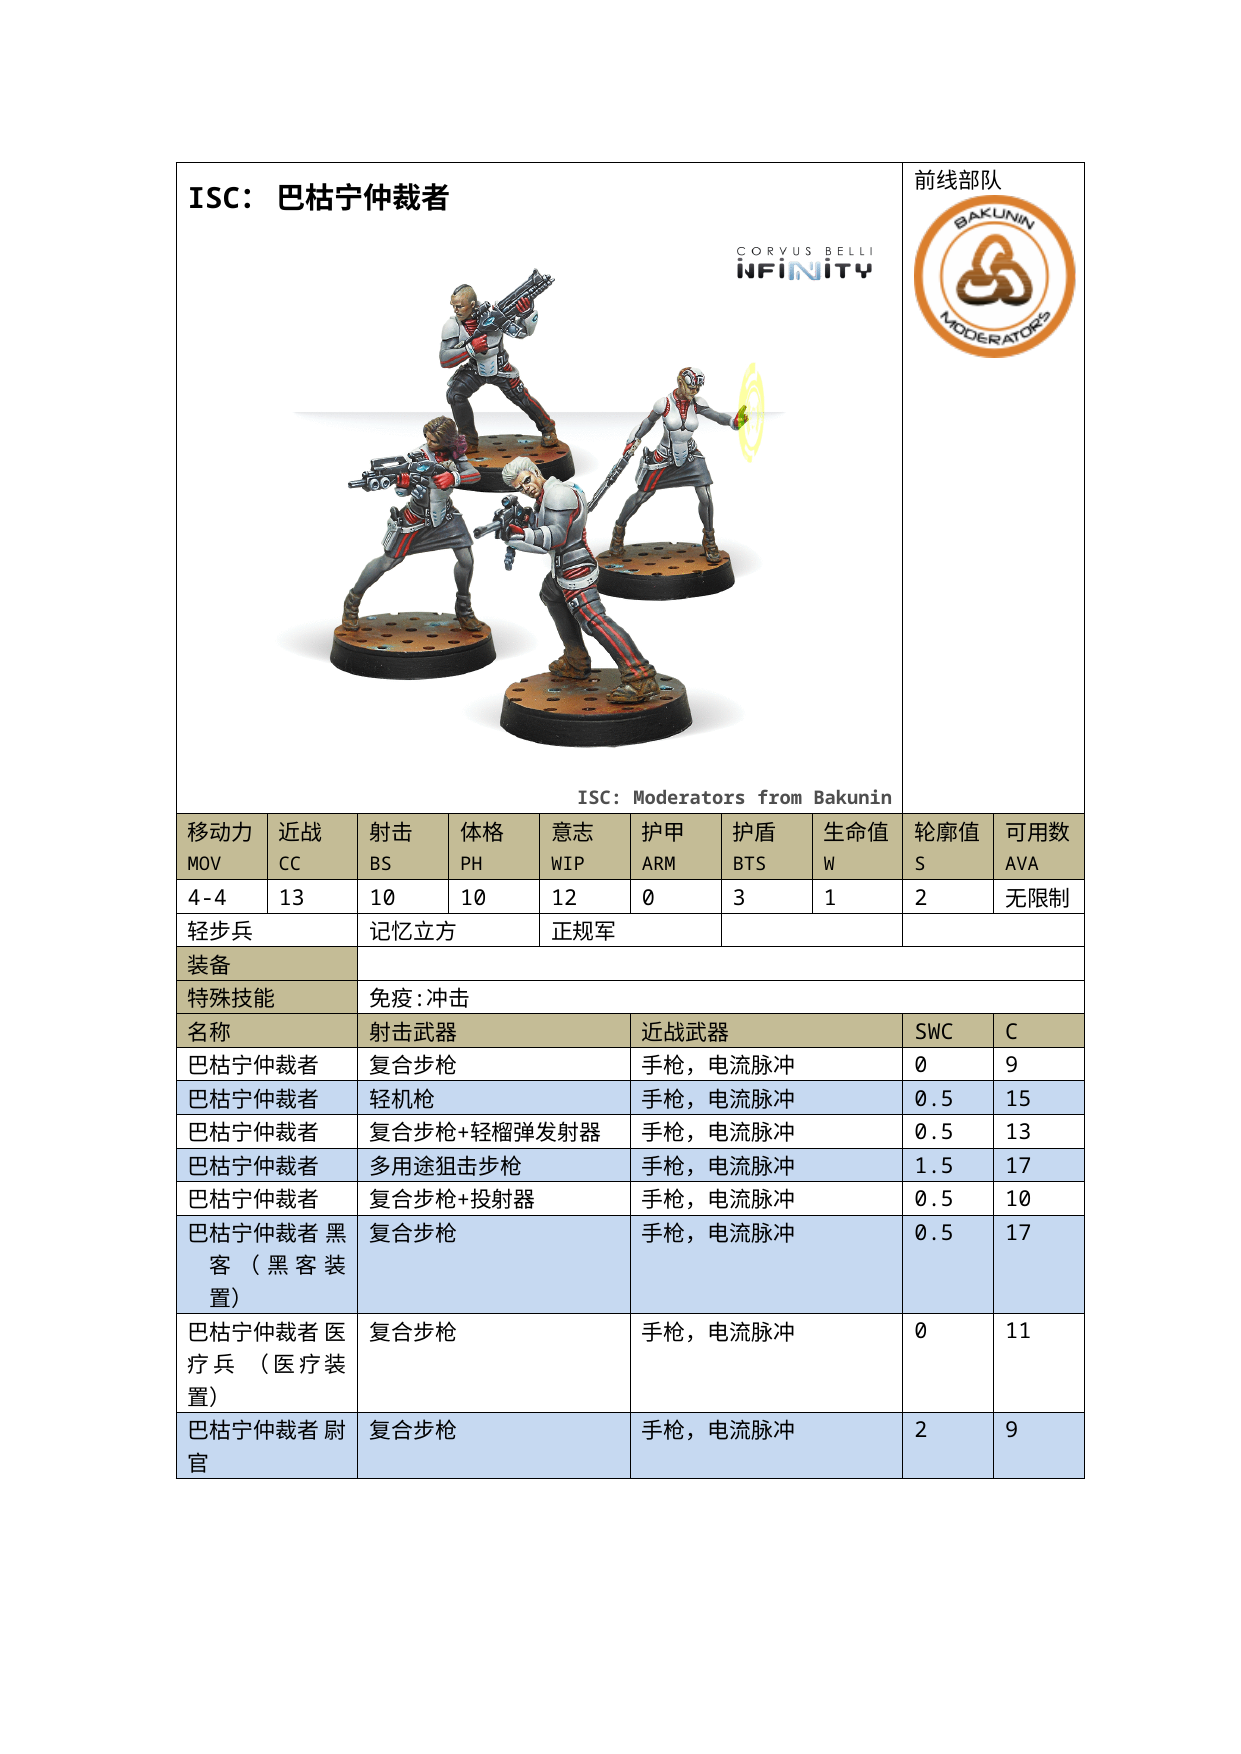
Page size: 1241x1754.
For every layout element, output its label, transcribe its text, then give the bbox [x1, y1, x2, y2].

table_cell 13 [268, 880, 357, 913]
table_cell 记忆立方 [358, 914, 539, 946]
table_cell 轻机枪 [358, 1081, 630, 1114]
table_cell 2 [903, 1413, 993, 1478]
table_cell 护甲 ARM [631, 814, 721, 879]
table_cell 9 [994, 1413, 1084, 1478]
table_cell 13 [994, 1115, 1084, 1147]
table_cell 装备 [177, 947, 357, 980]
table_cell 可用数 AVA [994, 814, 1084, 879]
picture [914, 195, 1077, 358]
table_cell 手枪，电流脉冲 [631, 1149, 902, 1181]
table_cell 近战武器 [631, 1014, 902, 1047]
table_cell 17 [994, 1216, 1084, 1313]
table_cell 复合步枪 [358, 1216, 630, 1313]
table_cell 0.5 [903, 1081, 993, 1114]
table_cell 巴枯宁仲裁者 [177, 1149, 357, 1181]
table_cell 名称 [177, 1014, 357, 1047]
table_cell 多用途狙击步枪 [358, 1149, 630, 1181]
table_cell 巴枯宁仲裁者 [177, 1048, 357, 1080]
table_cell 复合步枪+投射器 [358, 1182, 630, 1214]
table_cell 4-4 [177, 880, 267, 913]
table_cell 巴枯宁仲裁者 医疗兵 （医疗装置） [177, 1314, 357, 1412]
table_cell [903, 914, 1084, 946]
table_cell 2 [903, 880, 993, 913]
table_cell 复合步枪 [358, 1413, 630, 1478]
table_cell 移动力 MOV [177, 814, 267, 879]
table_cell 1 [813, 880, 902, 913]
table_cell 9 [994, 1048, 1084, 1080]
table_cell 特殊技能 [177, 981, 357, 1013]
table_cell 免疫:冲击 [358, 981, 1084, 1013]
table_cell 护盾 BTS [722, 814, 812, 879]
table_cell 0.5 [903, 1216, 993, 1313]
table_header 前线部队 [903, 163, 1084, 813]
table_cell 生命值 W [813, 814, 902, 879]
table_cell 意志 WIP [540, 814, 630, 879]
table_cell 复合步枪 [358, 1048, 630, 1080]
table_cell 近战 CC [268, 814, 357, 879]
table_cell 复合步枪 [358, 1314, 630, 1412]
picture [187, 240, 891, 768]
table_cell 1.5 [903, 1149, 993, 1181]
table_cell 巴枯宁仲裁者 黑客（黑客装置） [177, 1216, 357, 1313]
table_cell SWC [903, 1014, 993, 1047]
table_cell 手枪，电流脉冲 [631, 1216, 902, 1313]
table_cell 手枪，电流脉冲 [631, 1413, 902, 1478]
table_cell [722, 914, 902, 946]
table_cell 0 [903, 1048, 993, 1080]
table_cell 10 [358, 880, 448, 913]
table_cell 手枪，电流脉冲 [631, 1314, 902, 1412]
table_cell 手枪，电流脉冲 [631, 1182, 902, 1214]
table_cell 无限制 [994, 880, 1084, 913]
table_cell 体格 PH [449, 814, 539, 879]
table_cell 手枪，电流脉冲 [631, 1081, 902, 1114]
table_cell 0 [903, 1314, 993, 1412]
table_cell 12 [540, 880, 630, 913]
table_cell 正规军 [540, 914, 721, 946]
table_cell 15 [994, 1081, 1084, 1114]
table_cell 巴枯宁仲裁者 尉官 [177, 1413, 357, 1478]
table_cell 3 [722, 880, 812, 913]
table_cell 巴枯宁仲裁者 [177, 1182, 357, 1214]
table_cell 射击武器 [358, 1014, 630, 1047]
table_cell 11 [994, 1314, 1084, 1412]
table_cell 手枪，电流脉冲 [631, 1048, 902, 1080]
table_cell 巴枯宁仲裁者 [177, 1081, 357, 1114]
table_cell 0 [631, 880, 721, 913]
table_cell 巴枯宁仲裁者 [177, 1115, 357, 1147]
table_cell 轮廓值 S [903, 814, 993, 879]
table_cell 10 [449, 880, 539, 913]
table_cell 10 [994, 1182, 1084, 1214]
table_cell 手枪，电流脉冲 [631, 1115, 902, 1147]
table_header ISC： 巴枯宁仲裁者 ISC: Moderators from Bakunin [177, 163, 902, 813]
table_cell 0.5 [903, 1115, 993, 1147]
table_cell 17 [994, 1149, 1084, 1181]
table_cell 射击 BS [358, 814, 448, 879]
table_cell 复合步枪+轻榴弹发射器 [358, 1115, 630, 1147]
table_cell C [994, 1014, 1084, 1047]
table_cell 轻步兵 [177, 914, 357, 946]
table_cell [358, 947, 1084, 980]
table_cell 0.5 [903, 1182, 993, 1214]
